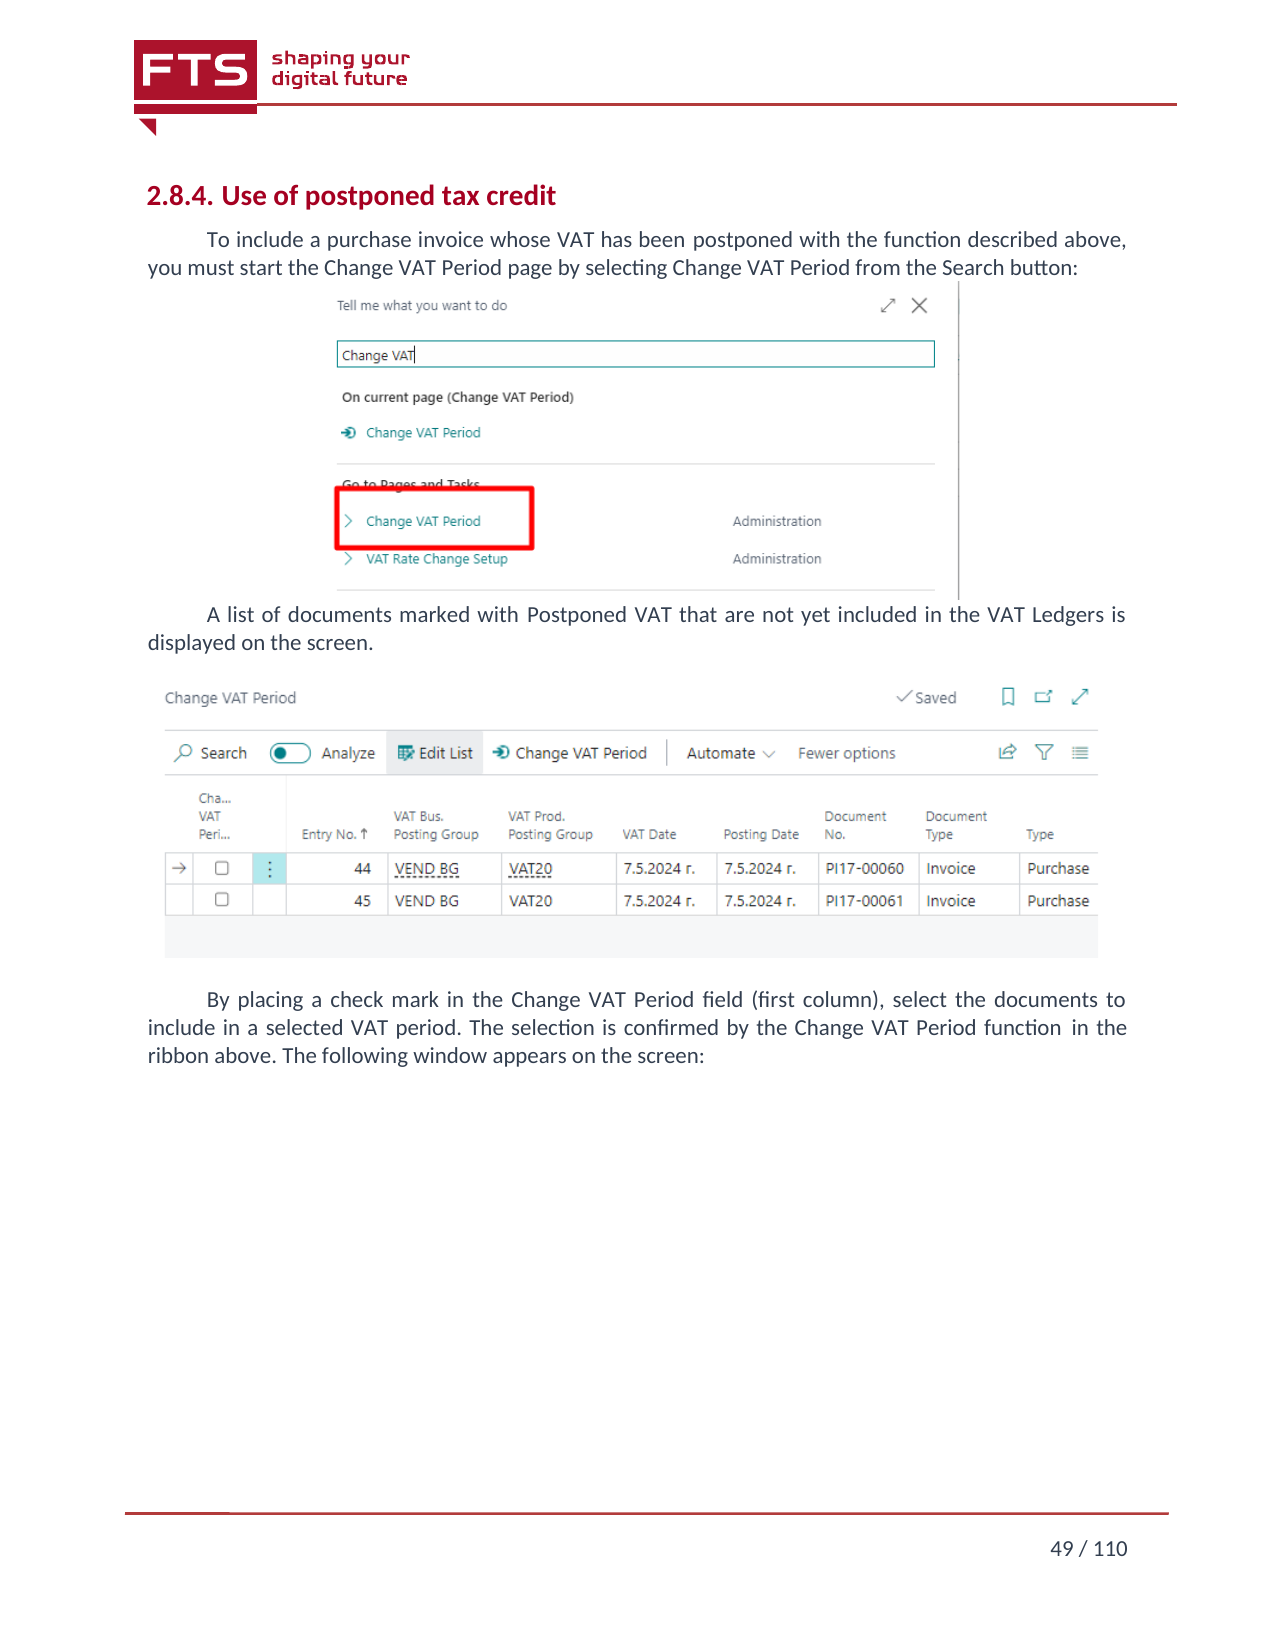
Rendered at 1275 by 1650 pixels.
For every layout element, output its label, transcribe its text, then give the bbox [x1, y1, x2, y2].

picture [315, 281, 960, 600]
text By placing a check mark in the Change VAT Period field (first column), select the documents to include in a selected VAT period. The selection is confirmed by the Change VAT Period function in the ribbon above. The following window appears on the screen: [148, 985, 1127, 1069]
picture [147, 683, 1128, 958]
subtitle Use of postponed tax credit [146, 177, 1127, 213]
text To include a purchase invoice whose VAT has been postponed with the function described above, you must start the Change VAT Period page by selecting Change VAT Period from the Search button: [148, 225, 1127, 281]
text A list of documents marked with Postponed VAT that are not yet included in the VAT Ledgers is displayed on the screen. [148, 600, 1127, 656]
